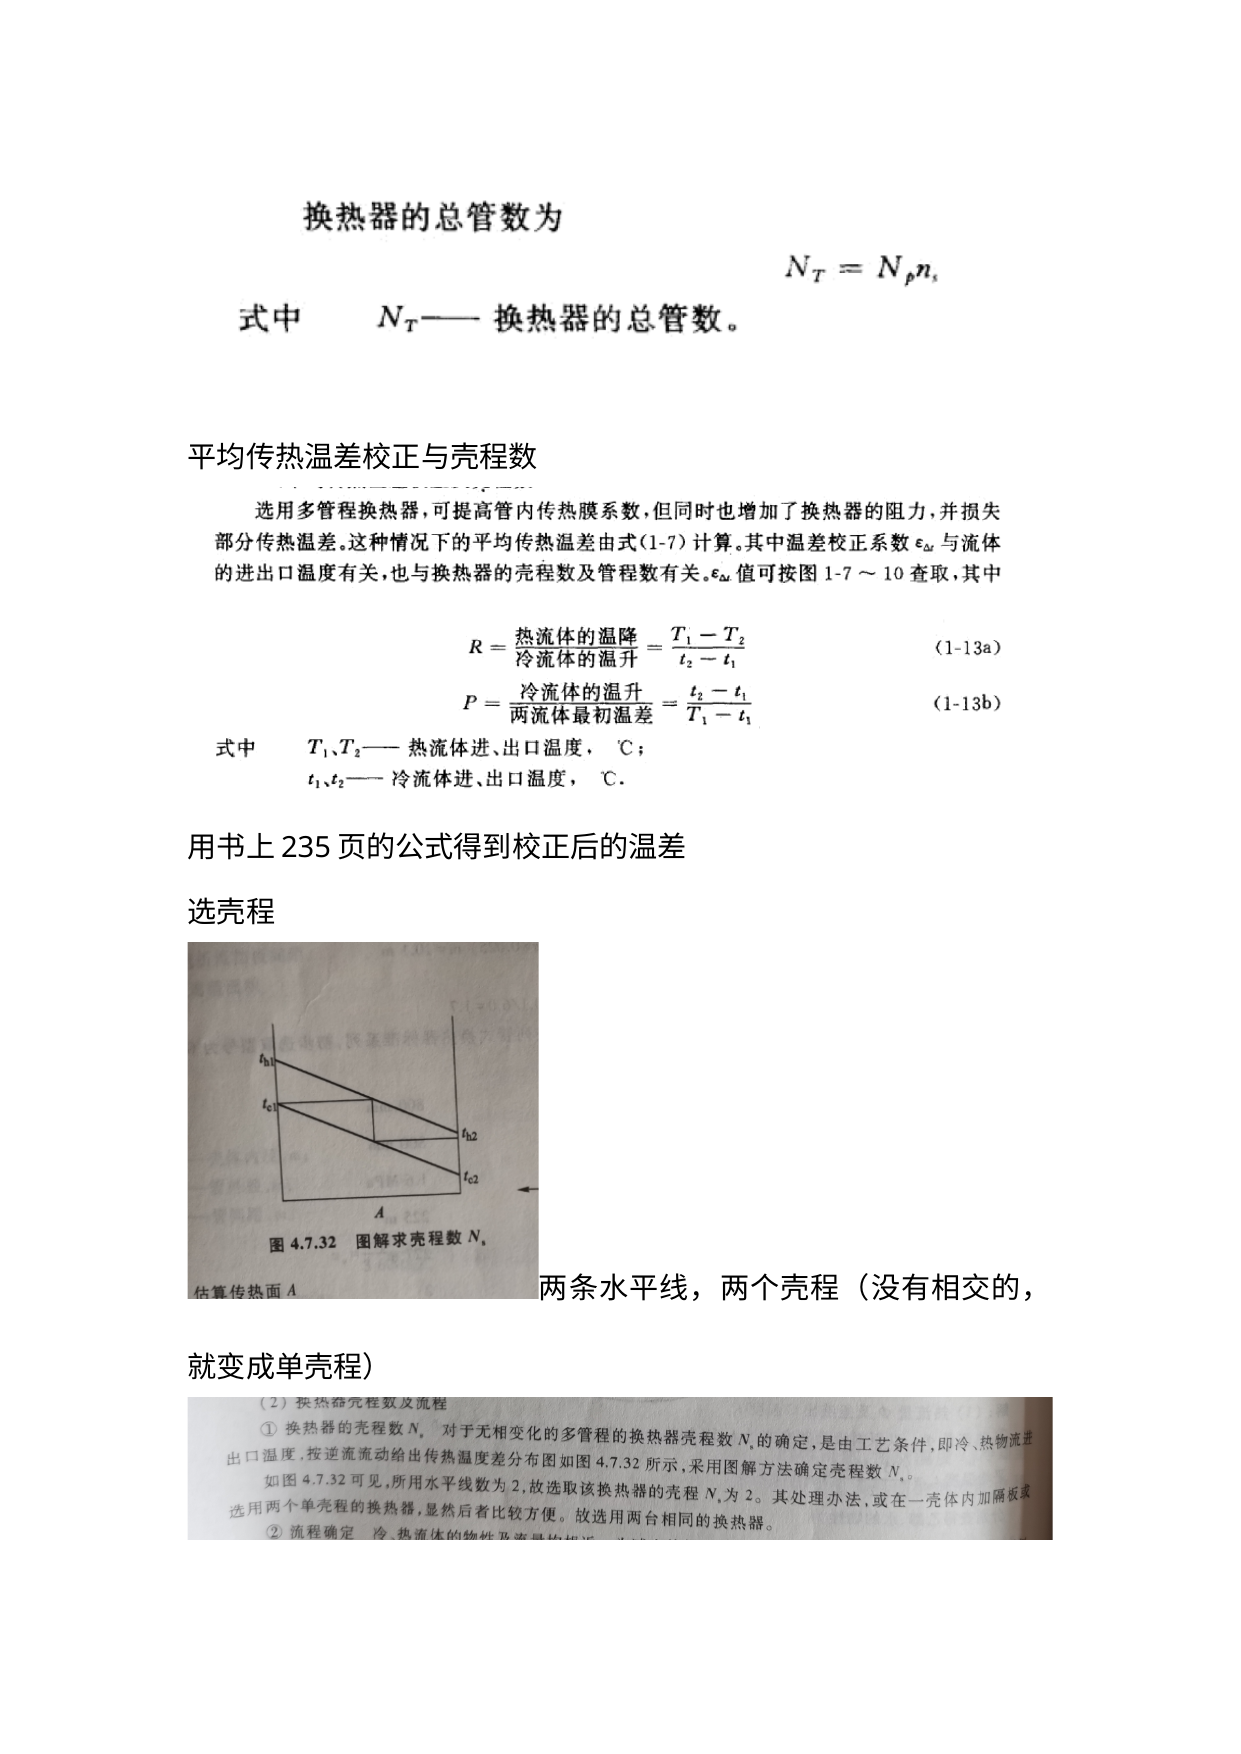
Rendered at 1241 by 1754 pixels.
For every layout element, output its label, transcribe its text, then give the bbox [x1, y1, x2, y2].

text 用书上235页的公式得到校正后的温差 [187, 812, 1053, 877]
text 平均传热温差校正与壳程数 [187, 422, 1053, 487]
picture [187, 162, 1053, 340]
picture [187, 1397, 1053, 1540]
picture [187, 942, 539, 1299]
picture [187, 487, 1053, 793]
text 选壳程 [187, 877, 1053, 942]
